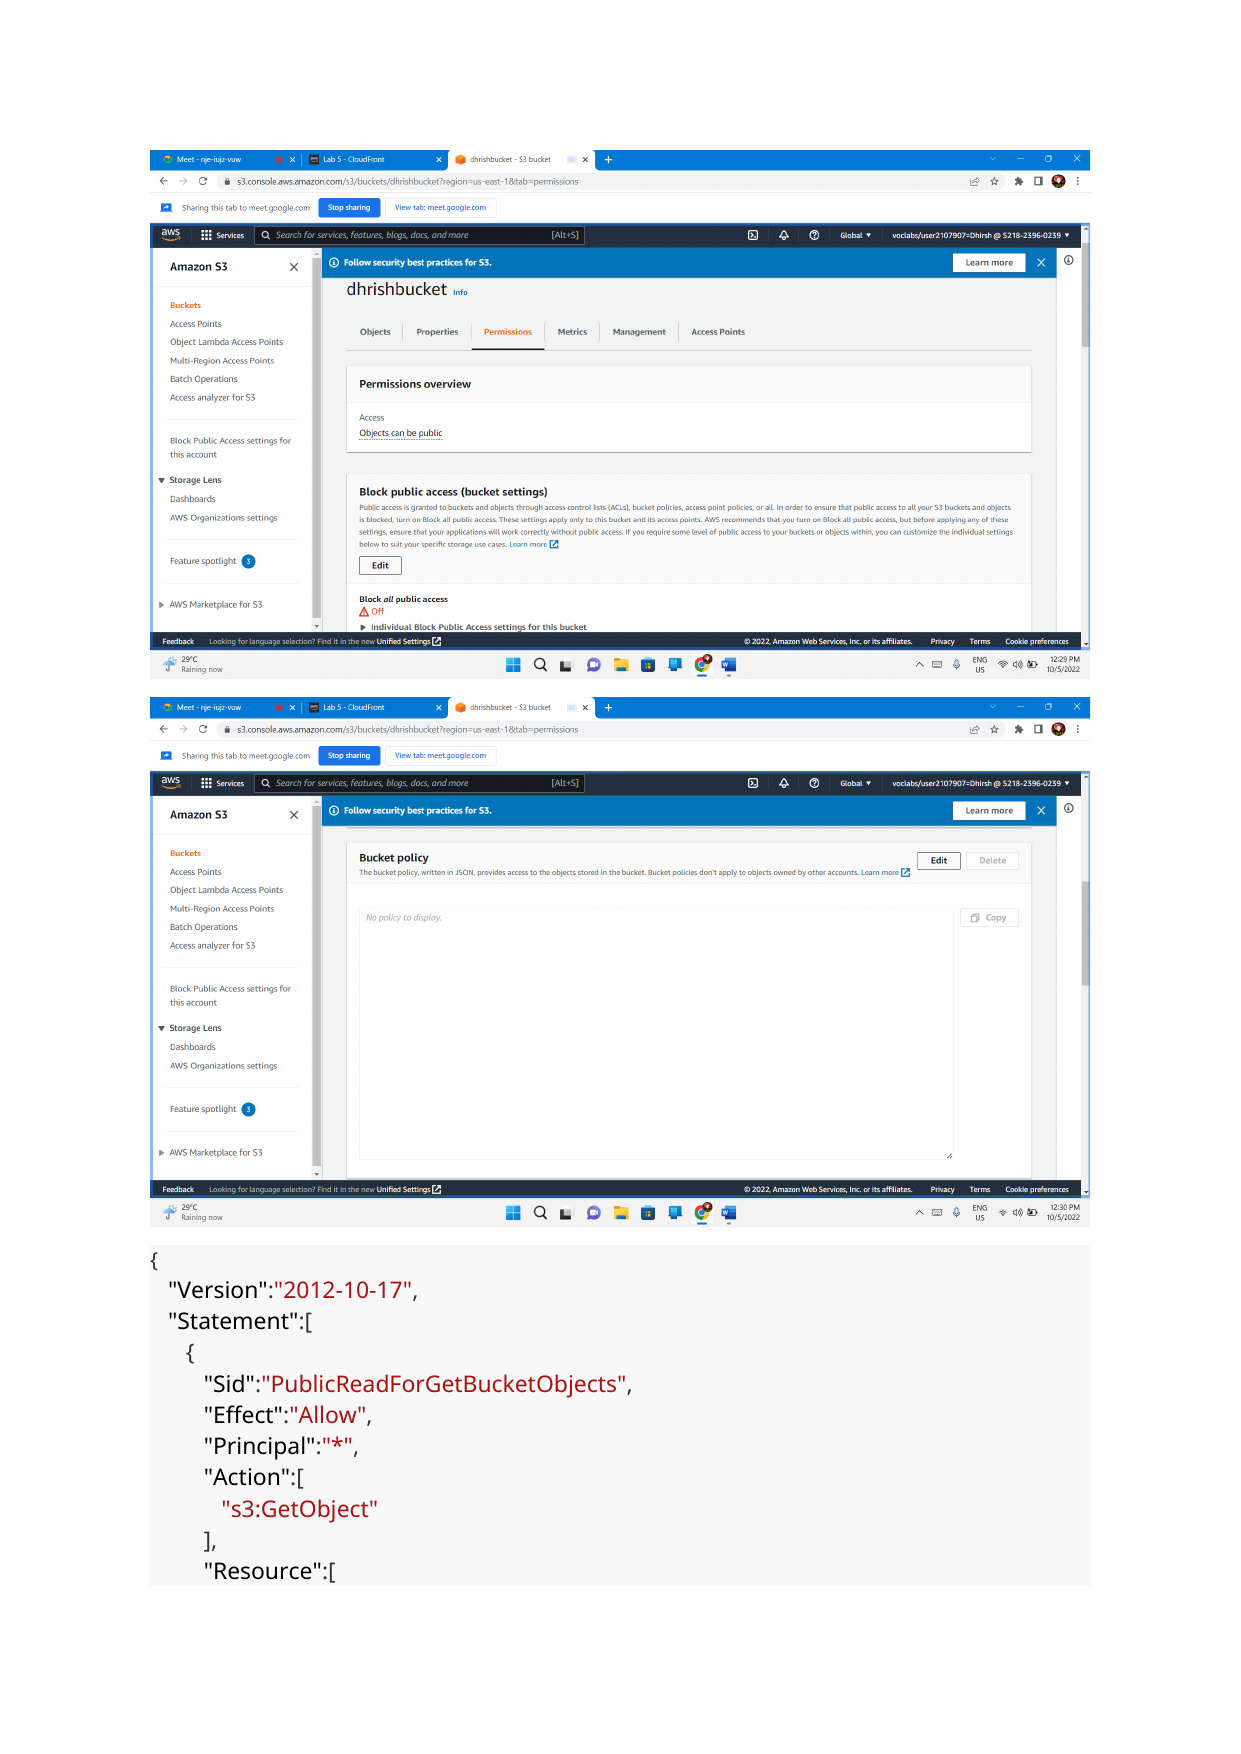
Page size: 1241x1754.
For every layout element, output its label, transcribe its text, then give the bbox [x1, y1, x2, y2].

text "Resource":[ [150, 1555, 1090, 1586]
text "Sid":"PublicReadForGetBucketObjects", [150, 1368, 1090, 1399]
text "Action":[ [150, 1461, 1090, 1493]
text ], [150, 1524, 1090, 1555]
text "Version":"2012-10-17", [150, 1274, 1090, 1305]
text "Principal":"*", [150, 1430, 1090, 1461]
text { [150, 1336, 1090, 1368]
picture [150, 150, 1091, 679]
text "Statement":[ [150, 1305, 1090, 1336]
text "s3:GetObject" [150, 1493, 1090, 1524]
text "Effect":"Allow", [150, 1399, 1090, 1430]
text { [150, 1245, 1090, 1274]
picture [150, 697, 1091, 1227]
